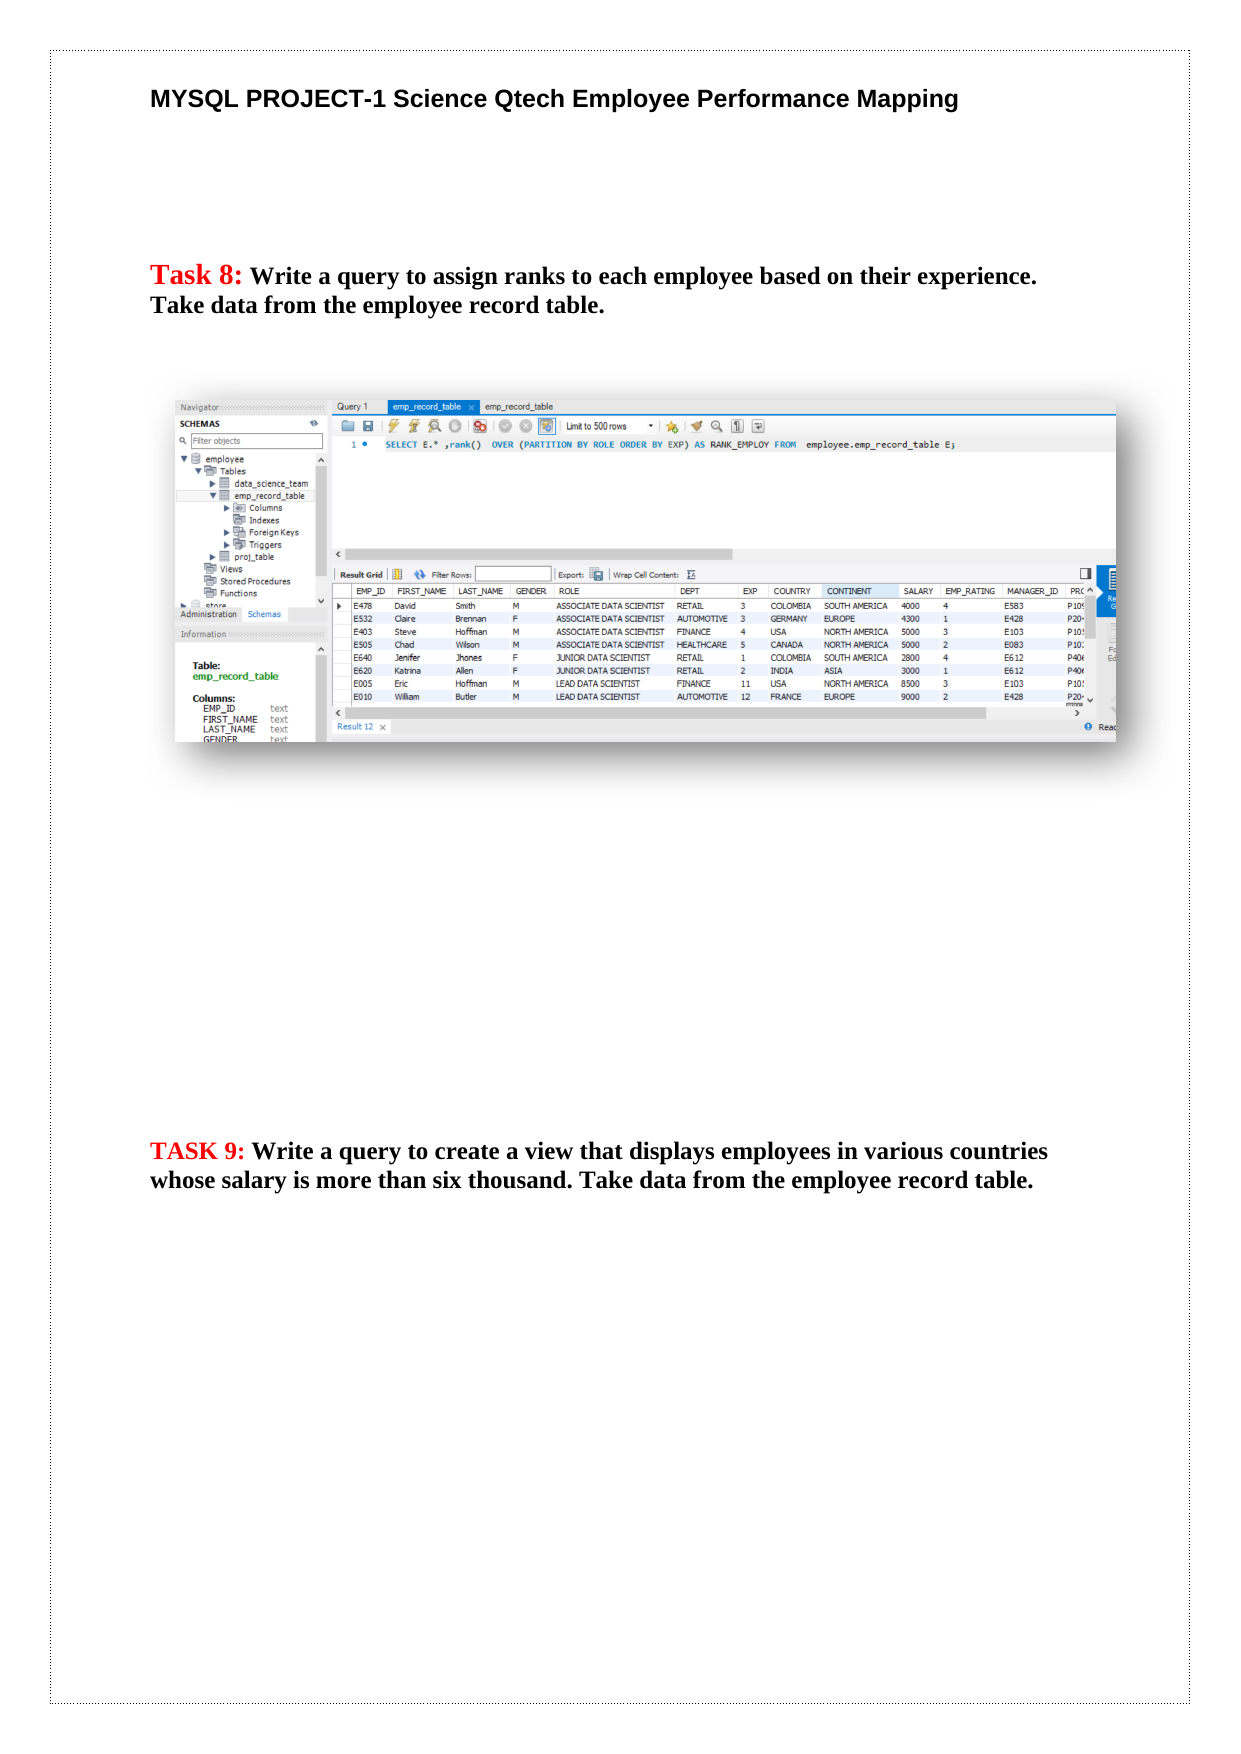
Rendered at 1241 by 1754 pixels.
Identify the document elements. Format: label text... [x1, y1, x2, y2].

text Task 8: Write a query to assign ranks to each employee based on their experience. Take data from the employee record table. [150, 257, 1090, 319]
text TASK 9: Write a query to create a view that displays employees in various countries whose salary is more than six thousand. Take data from the employee record table. [150, 1136, 1090, 1194]
picture [175, 400, 1116, 742]
